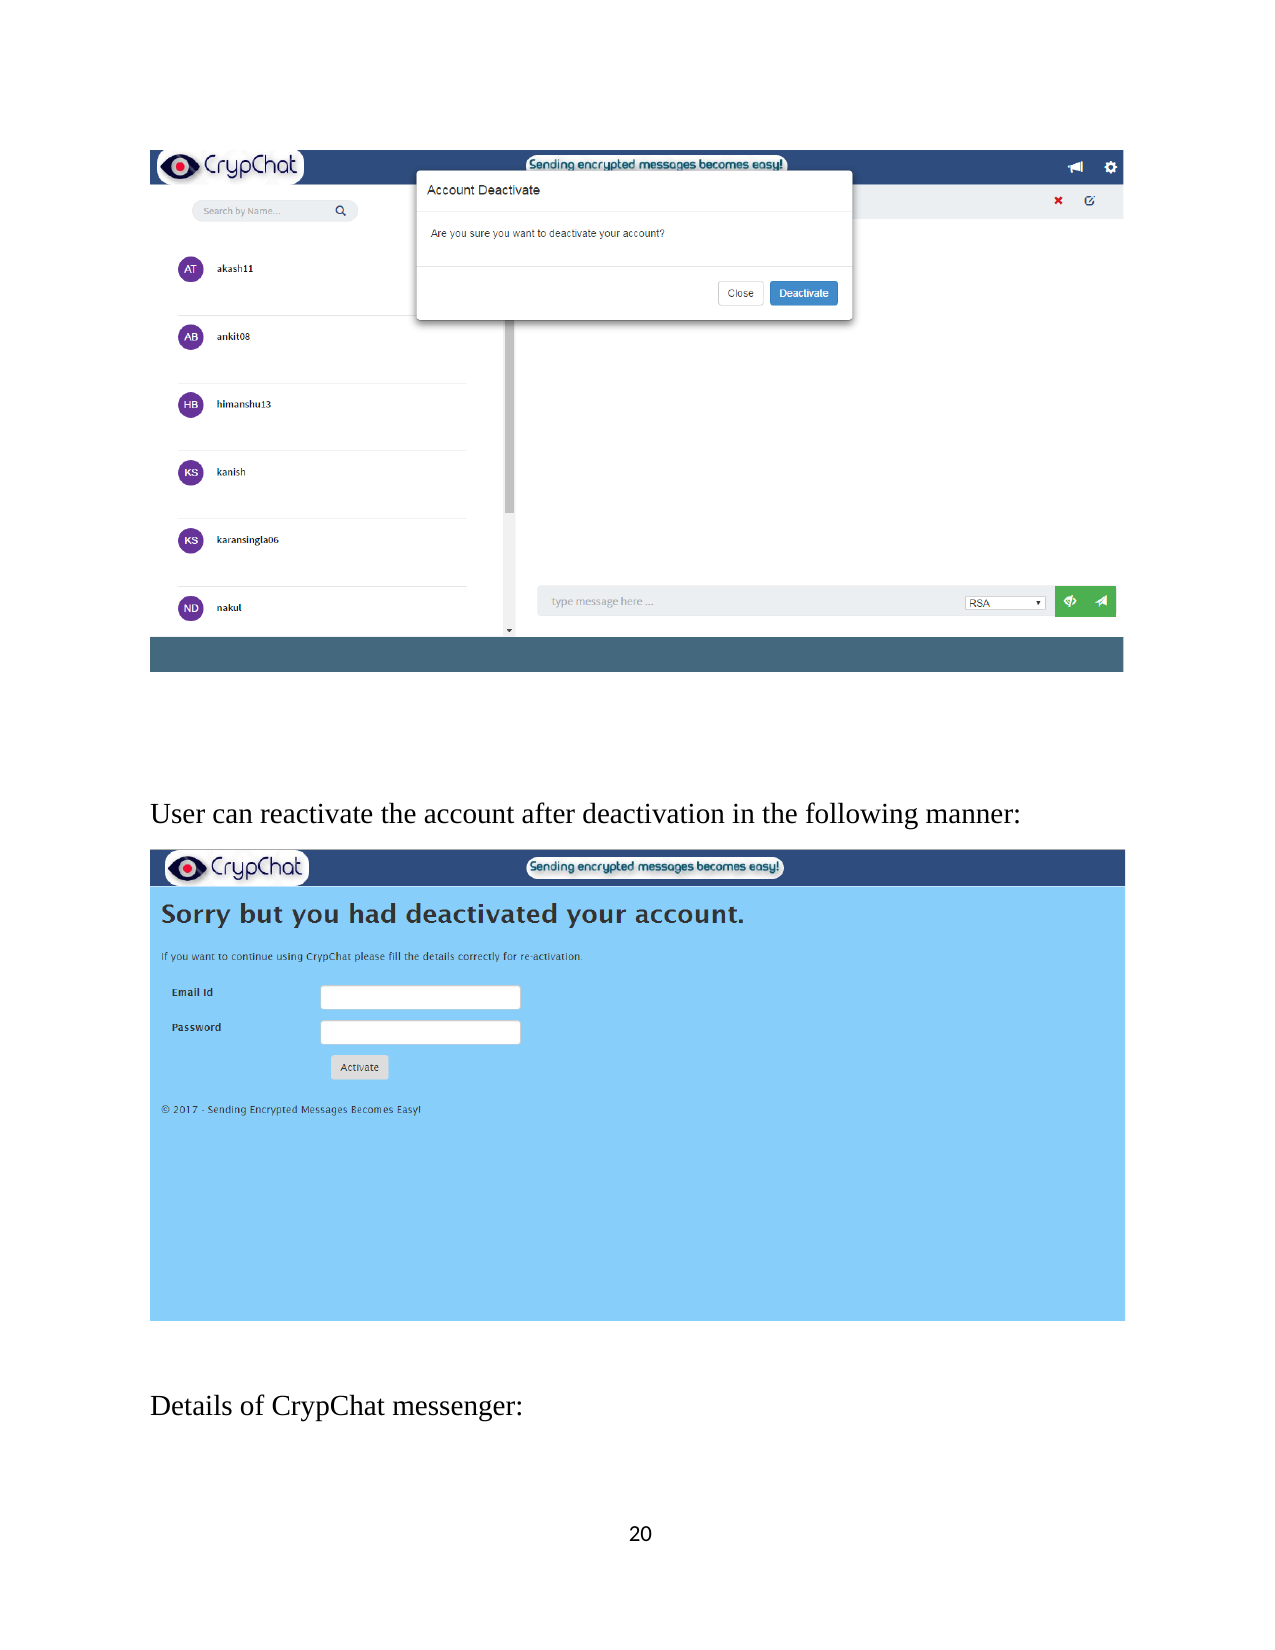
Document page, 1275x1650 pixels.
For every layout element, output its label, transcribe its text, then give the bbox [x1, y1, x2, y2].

text Details of CrypChat messenger: [150, 1388, 1125, 1421]
picture [150, 150, 1124, 672]
picture [150, 849, 1125, 1321]
text User can reactivate the account after deactivation in the following manner: [150, 796, 1125, 830]
